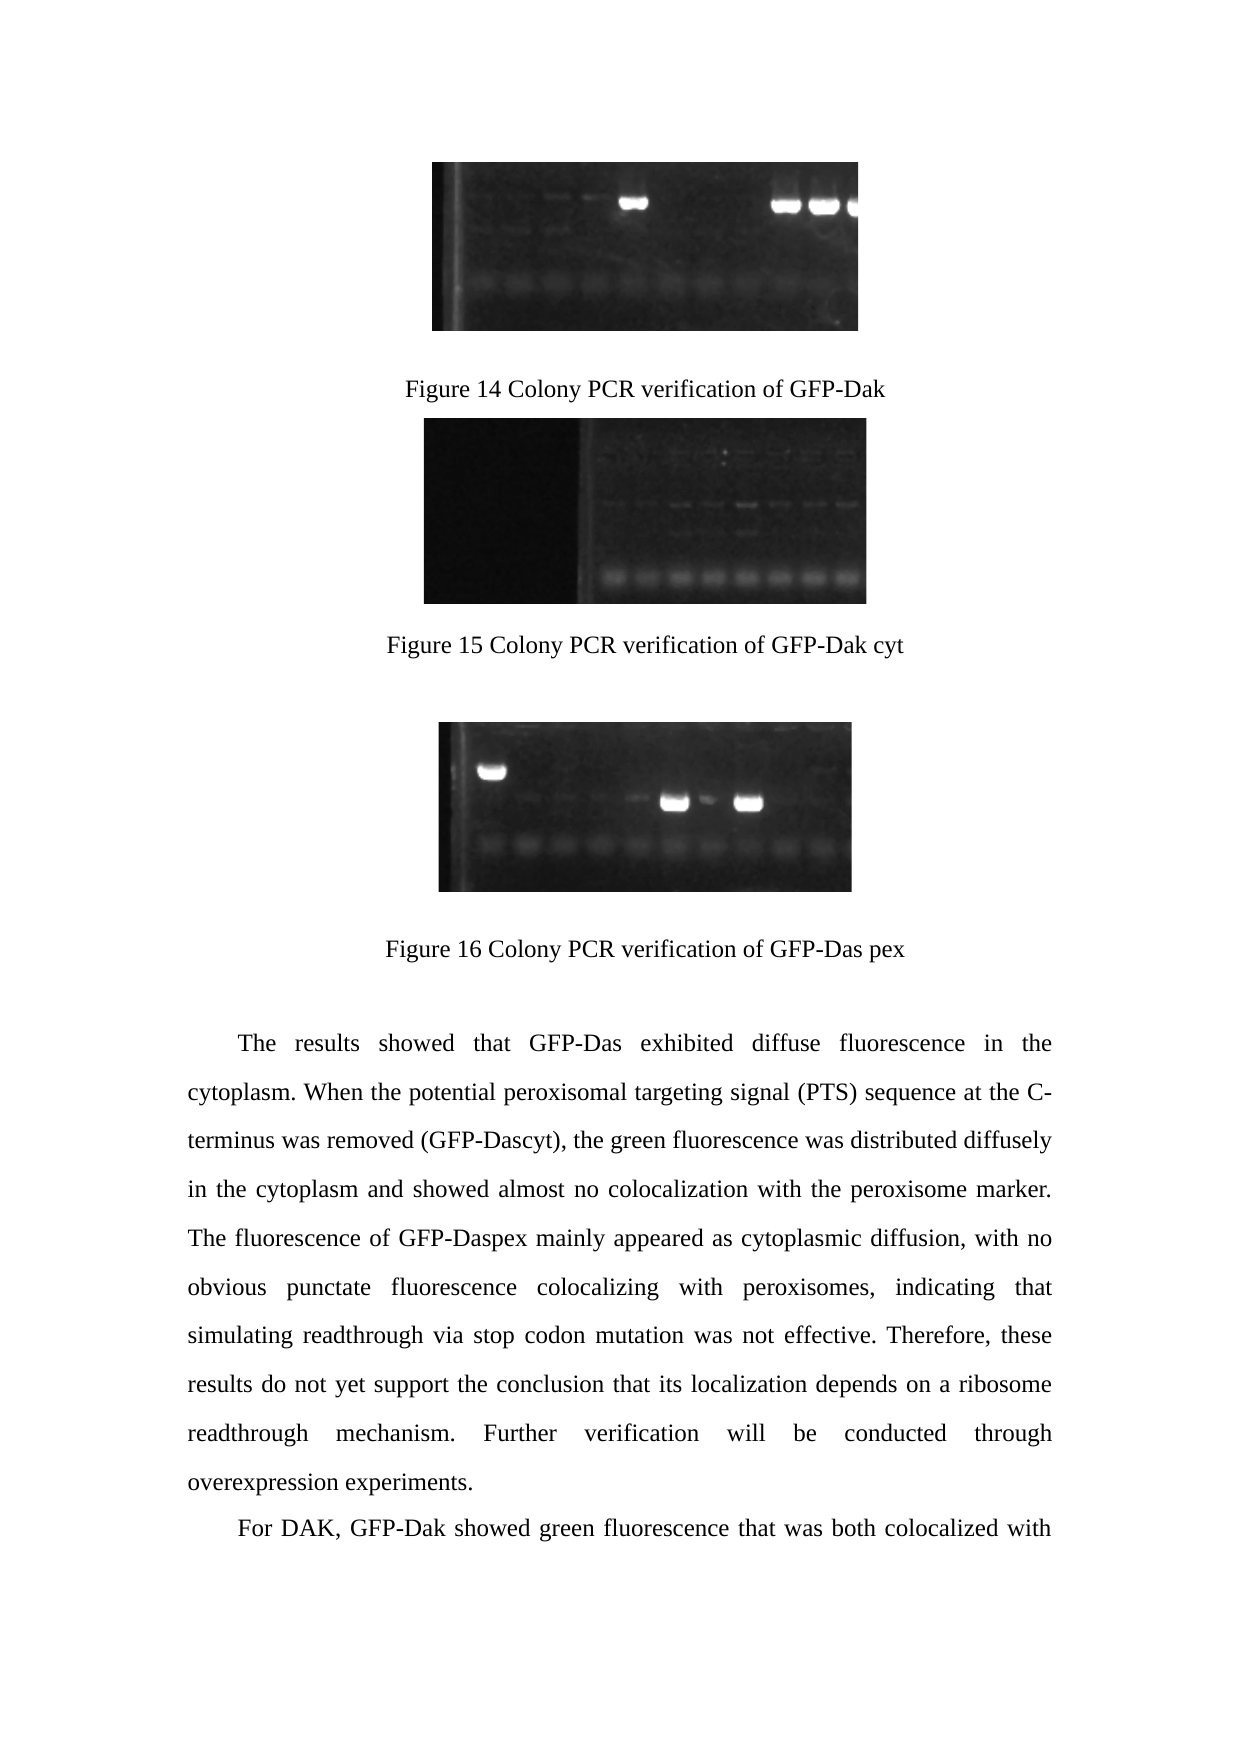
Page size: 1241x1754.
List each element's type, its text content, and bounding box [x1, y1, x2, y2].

picture [432, 162, 859, 331]
text Figure 14 Colony PCR verification of GFP-Dak [187, 372, 1053, 404]
text Figure 15 Colony PCR verification of GFP-Dak cyt [187, 629, 1053, 661]
picture [423, 418, 867, 604]
picture [438, 722, 852, 892]
text Figure 16 Colony PCR verification of GFP-Das pex [187, 932, 1053, 965]
text The results showed that GFP-Das exhibited diffuse fluorescence in the cytoplasm. When the potential peroxisomal targeting signal (PTS) sequence at the C-terminus was removed (GFP-Dascyt), the green fluorescence was distributed diffusely in the cytoplasm and showed almost no colocalization with the peroxisome marker. The fluorescence of GFP-Daspex mainly appeared as cytoplasmic diffusion, with no obvious punctate fluorescence colocalizing with peroxisomes, indicating that simulating readthrough via stop codon mutation was not effective. Therefore, these results do not yet support the conclusion that its localization depends on a ribosome readthrough mechanism. Further verification will be conducted through overexpression experiments. [187, 1026, 1053, 1497]
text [187, 1512, 1053, 1544]
